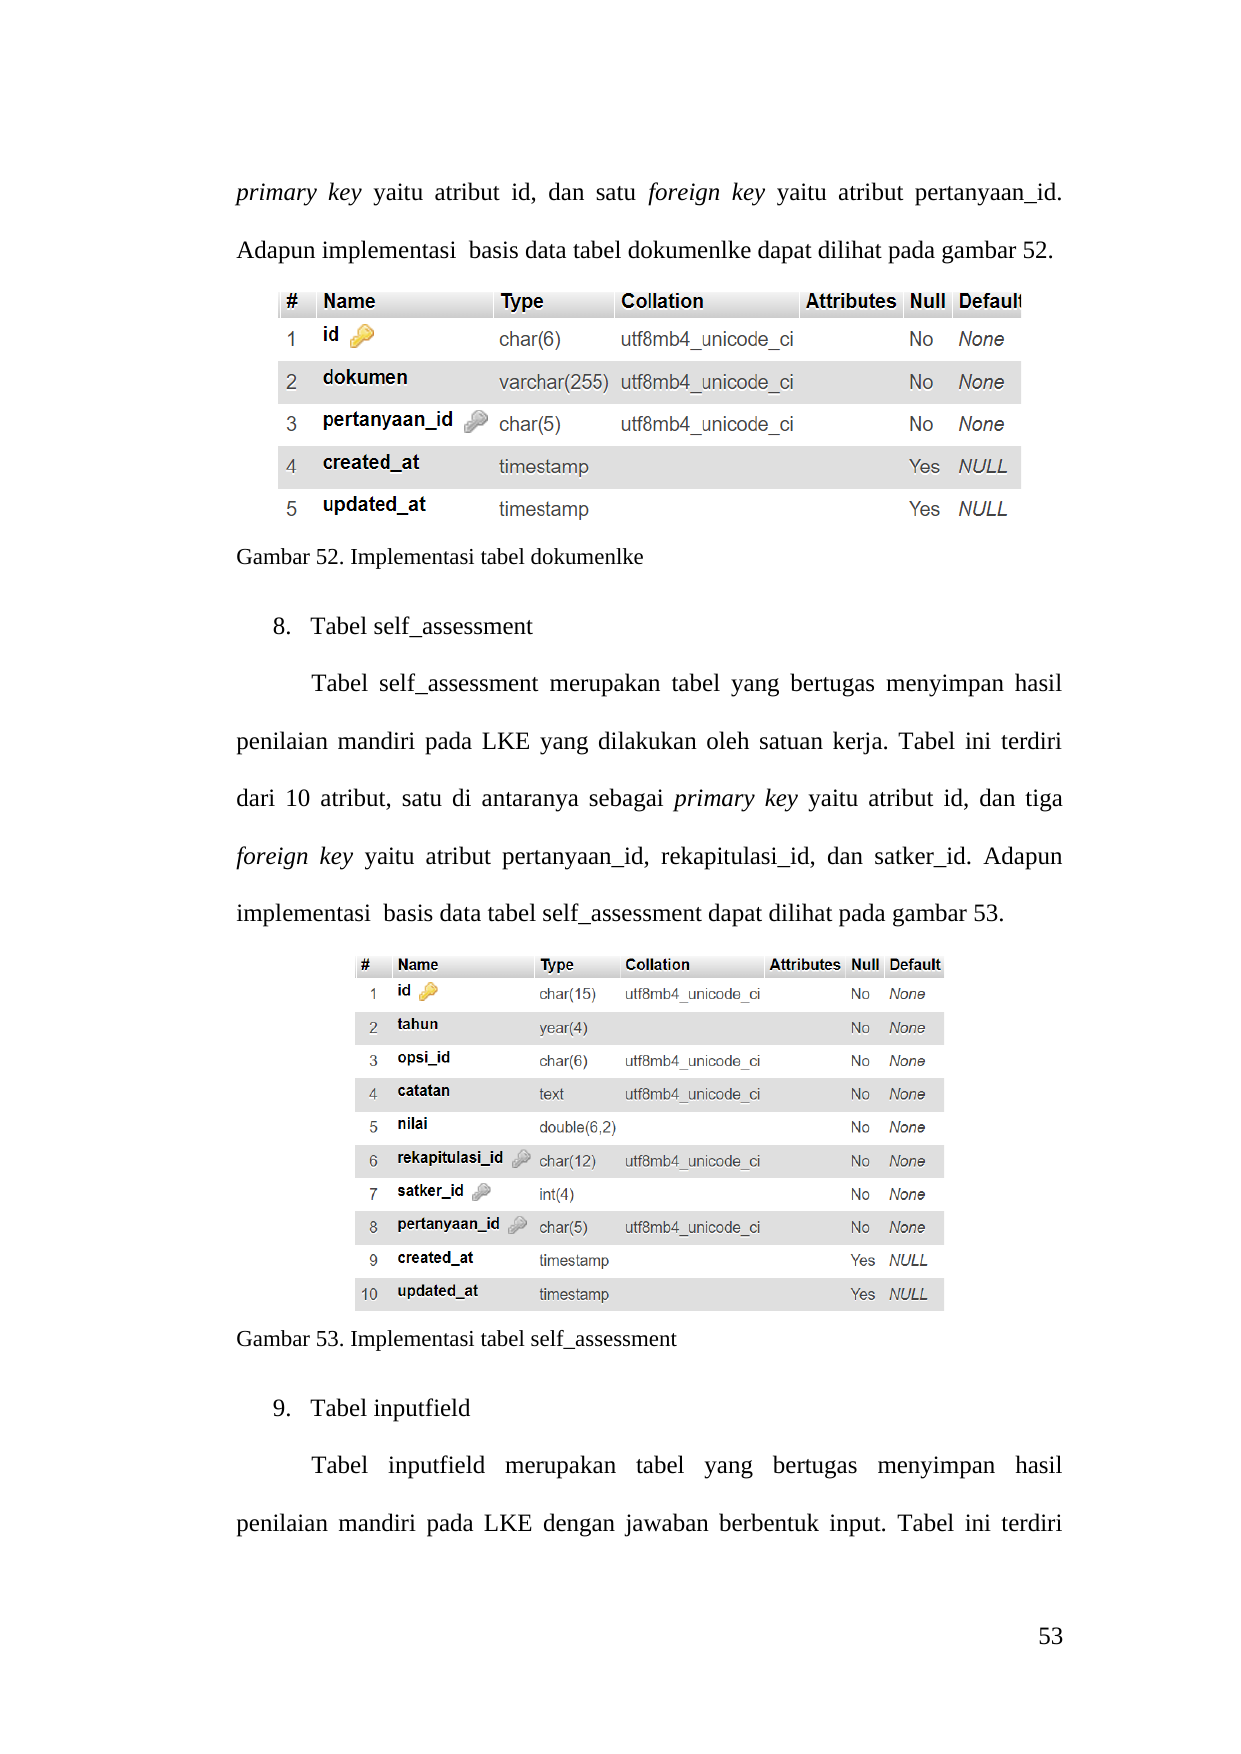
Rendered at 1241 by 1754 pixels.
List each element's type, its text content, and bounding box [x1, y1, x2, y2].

picture [278, 292, 1022, 529]
text Tabel self_assessment merupakan tabel yang bertugas menyimpan hasil penilaian mandiri pada LKE yang dilakukan oleh satuan kerja. Tabel ini terdiri dari 10 atribut, satu di antaranya sebagai primary key yaitu atribut id, dan tiga foreign key yaitu atribut pertanyaan_id, rekapitulasi_id, dan satker_id. Adapun implementasi basis data tabel self_assessment dapat dilihat pada gambar 53. [236, 668, 1063, 927]
list Tabel self_assessment [273, 611, 1063, 640]
list Tabel inputfield [273, 1393, 1063, 1422]
picture [355, 956, 945, 1311]
text Gambar 53. Implementasi tabel self_assessment [236, 1325, 1063, 1351]
text Gambar 52. Implementasi tabel dokumenlke [236, 543, 1063, 569]
